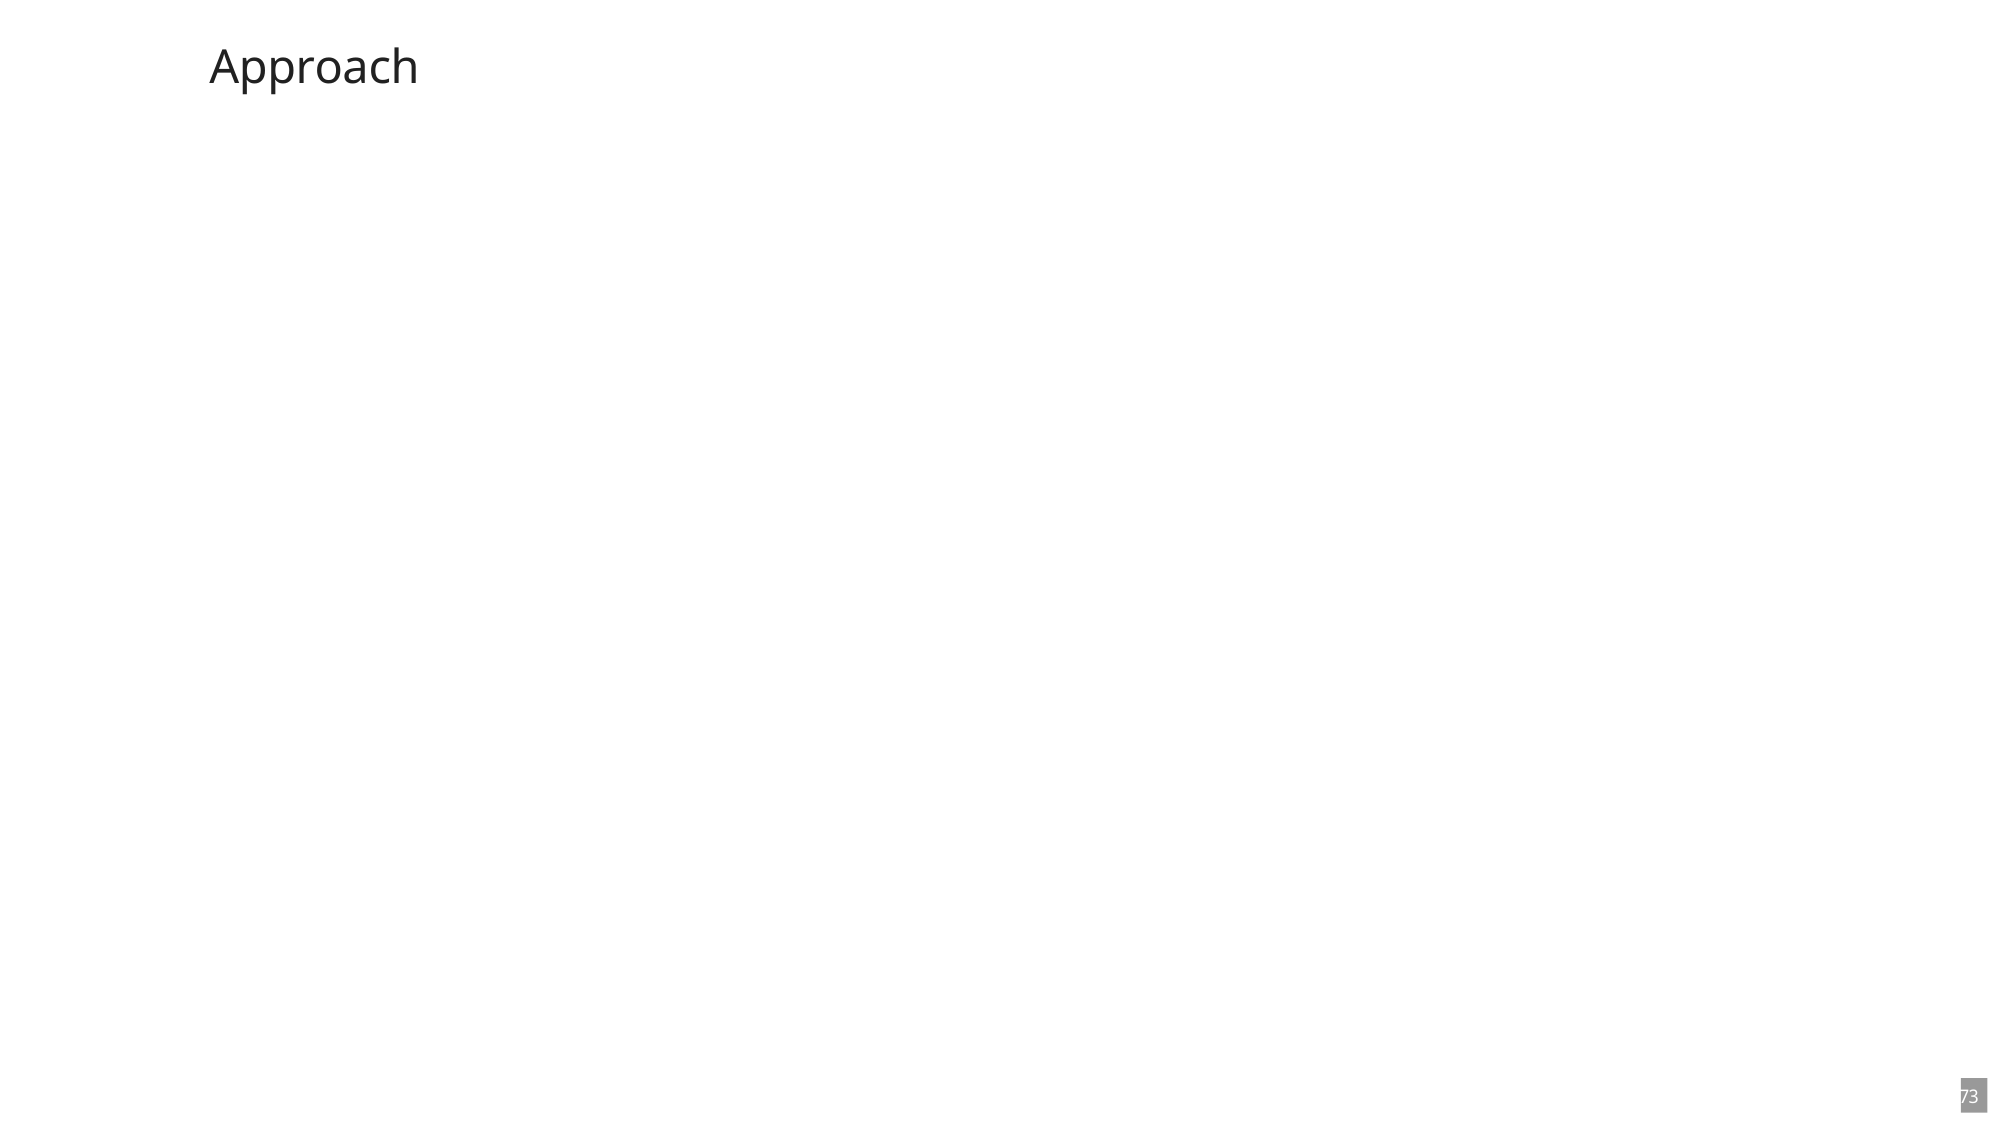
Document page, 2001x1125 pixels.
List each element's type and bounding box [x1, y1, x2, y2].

text [209, 33, 1188, 97]
